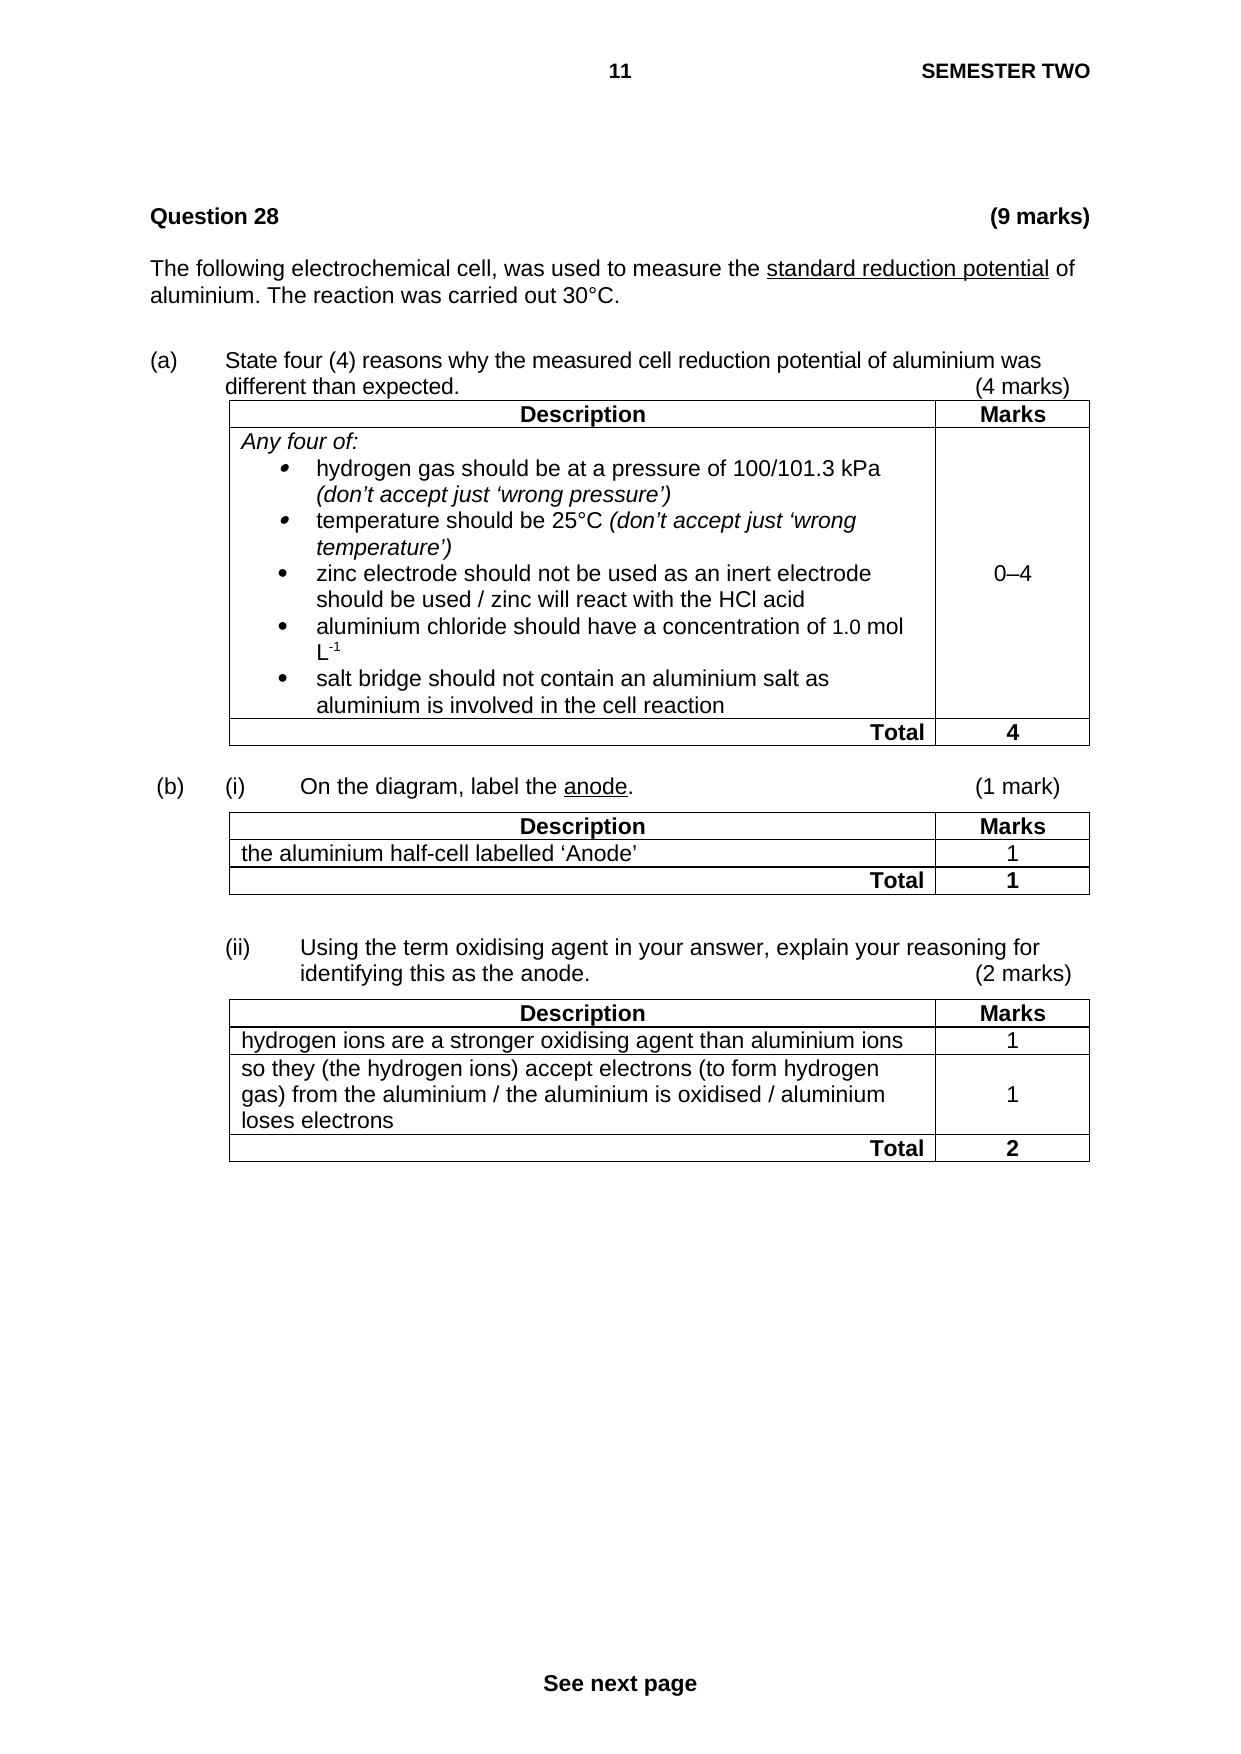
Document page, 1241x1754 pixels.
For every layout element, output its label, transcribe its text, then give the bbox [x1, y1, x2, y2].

table_cell 1 [936, 840, 1089, 866]
table_header Marks [936, 813, 1089, 839]
text (a) State four (4) reasons why the measured cell reduction potential of aluminium was different than expected. (4 marks) [150, 347, 1090, 400]
table_cell 1 [936, 1055, 1089, 1134]
table_cell 0–4 [936, 428, 1089, 718]
subtitle Question 28 (9 marks) [150, 203, 1090, 229]
table_cell Total [230, 719, 935, 745]
table_cell 2 [936, 1135, 1089, 1161]
table_cell hydrogen ions are a stronger oxidising agent than aluminium ions [230, 1028, 935, 1054]
table_header Description [230, 401, 935, 427]
table_header Description [230, 1000, 935, 1026]
text (ii) Using the term oxidising agent in your answer, explain your reasoning for identifying this as the anode. (2 marks) [225, 934, 1090, 986]
table_header Marks [936, 401, 1089, 427]
table_cell so they (the hydrogen ions) accept electrons (to form hydrogen gas) from the aluminium / the aluminium is oxidised / aluminium loses electrons [230, 1055, 935, 1134]
text The following electrochemical cell, was used to measure the standard reduction potential of aluminium. The reaction was carried out 30°C. [150, 255, 1090, 308]
table_header Description [230, 813, 935, 839]
text (b) (i) On the diagram, label the anode. (1 mark) [150, 773, 1090, 799]
table_cell the aluminium half-cell labelled ‘Anode’ [230, 840, 935, 866]
table_cell Any four of: hydrogen gas should be at a pressure of 100/101.3 kPa (don’t accept just ‘wrong pressure’) temperature should be 25°C (don’t accept just ‘wrong temperature’) zinc electrode should not be used as an inert electrode should be used / zinc will react with the HCl acid aluminium chloride should have a concentration of 1.0 mol L-1 salt bridge should not contain an aluminium salt as aluminium is involved in the cell reaction [230, 428, 935, 718]
table_cell 4 [936, 719, 1089, 745]
table_cell Total [230, 868, 935, 894]
table_header Marks [936, 1000, 1089, 1026]
table_cell 1 [936, 1028, 1089, 1054]
table_cell 1 [936, 868, 1089, 894]
table_cell Total [230, 1135, 935, 1161]
